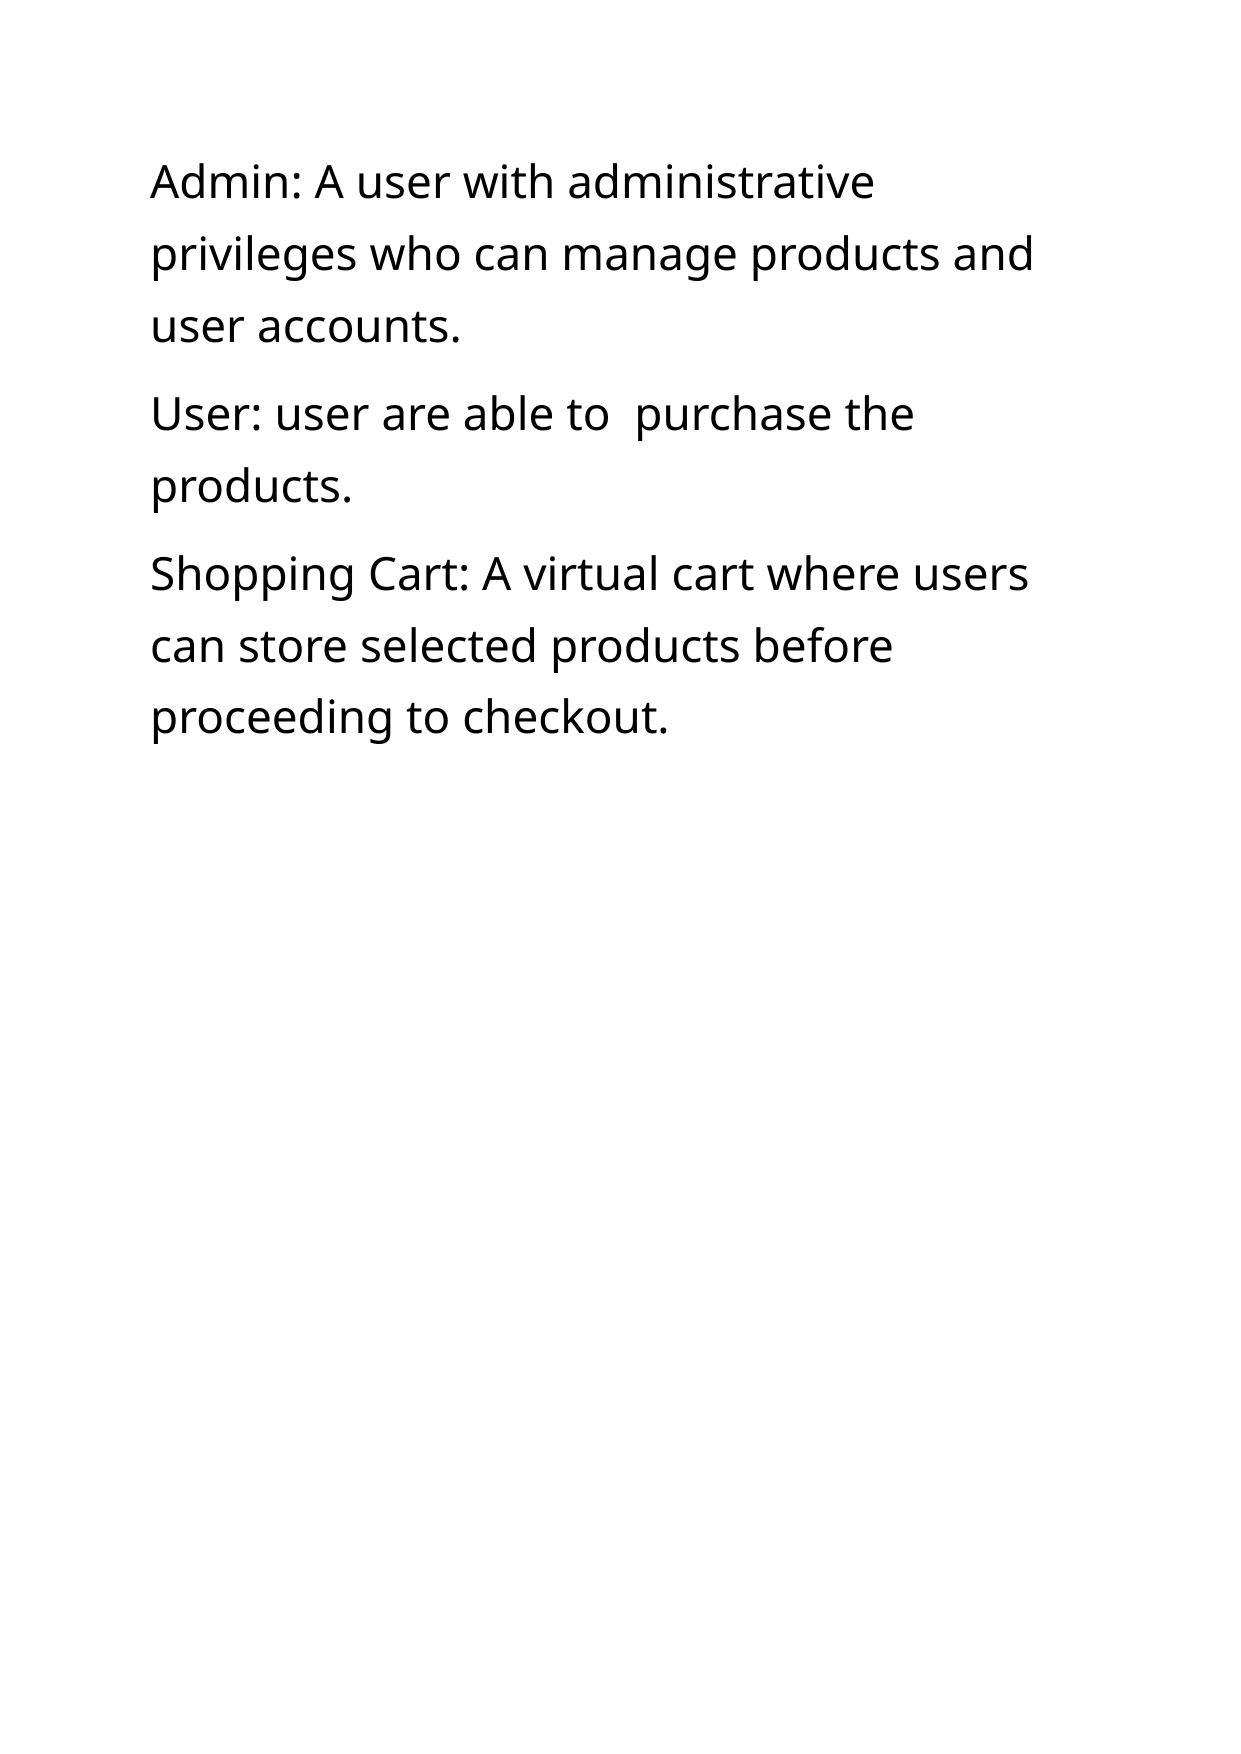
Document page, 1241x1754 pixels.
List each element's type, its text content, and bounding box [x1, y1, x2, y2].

text Admin: A user with administrative privileges who can manage products and user accounts. [150, 150, 1090, 356]
text Shopping Cart: A virtual cart where users can store selected products before proceeding to checkout. [150, 542, 1090, 747]
text User: user are able to purchase the products. [150, 382, 1090, 516]
